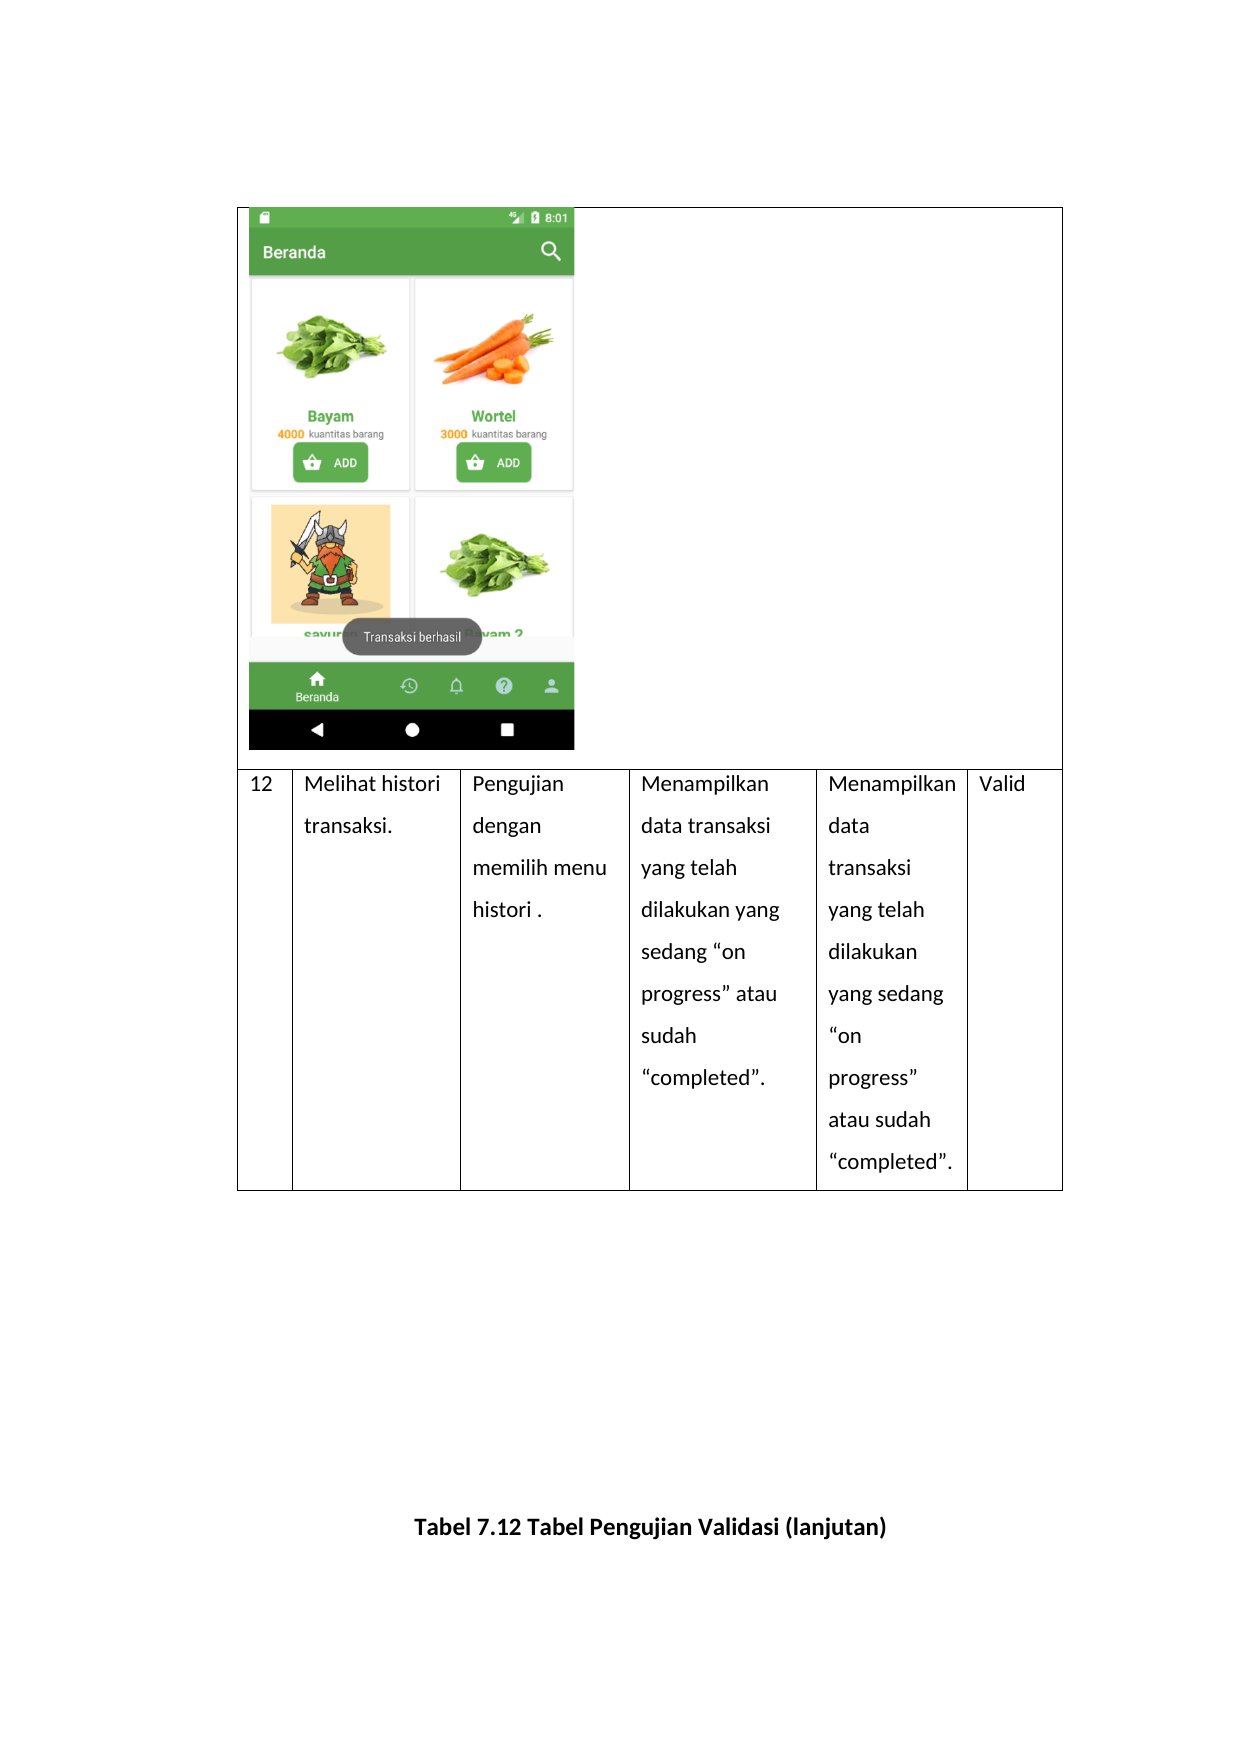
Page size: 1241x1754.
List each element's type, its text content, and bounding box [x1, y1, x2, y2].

picture [249, 207, 575, 750]
table_cell Menampilkan data transaksi yang telah dilakukan yang sedang “on progress” atau sudah “completed”. [817, 770, 967, 1189]
table_cell 12 [238, 770, 292, 1189]
text Tabel 7.12 Tabel Pengujian Validasi (lanjutan) [236, 1511, 1064, 1541]
table_cell Valid [968, 770, 1062, 1189]
table_cell Menampilkan data transaksi yang telah dilakukan yang sedang “on progress” atau sudah “completed”. [630, 770, 816, 1189]
table_cell Pengujian dengan memilih menu histori . [461, 770, 629, 1189]
table_header [238, 208, 1062, 768]
table_cell Melihat histori transaksi. [293, 770, 460, 1189]
